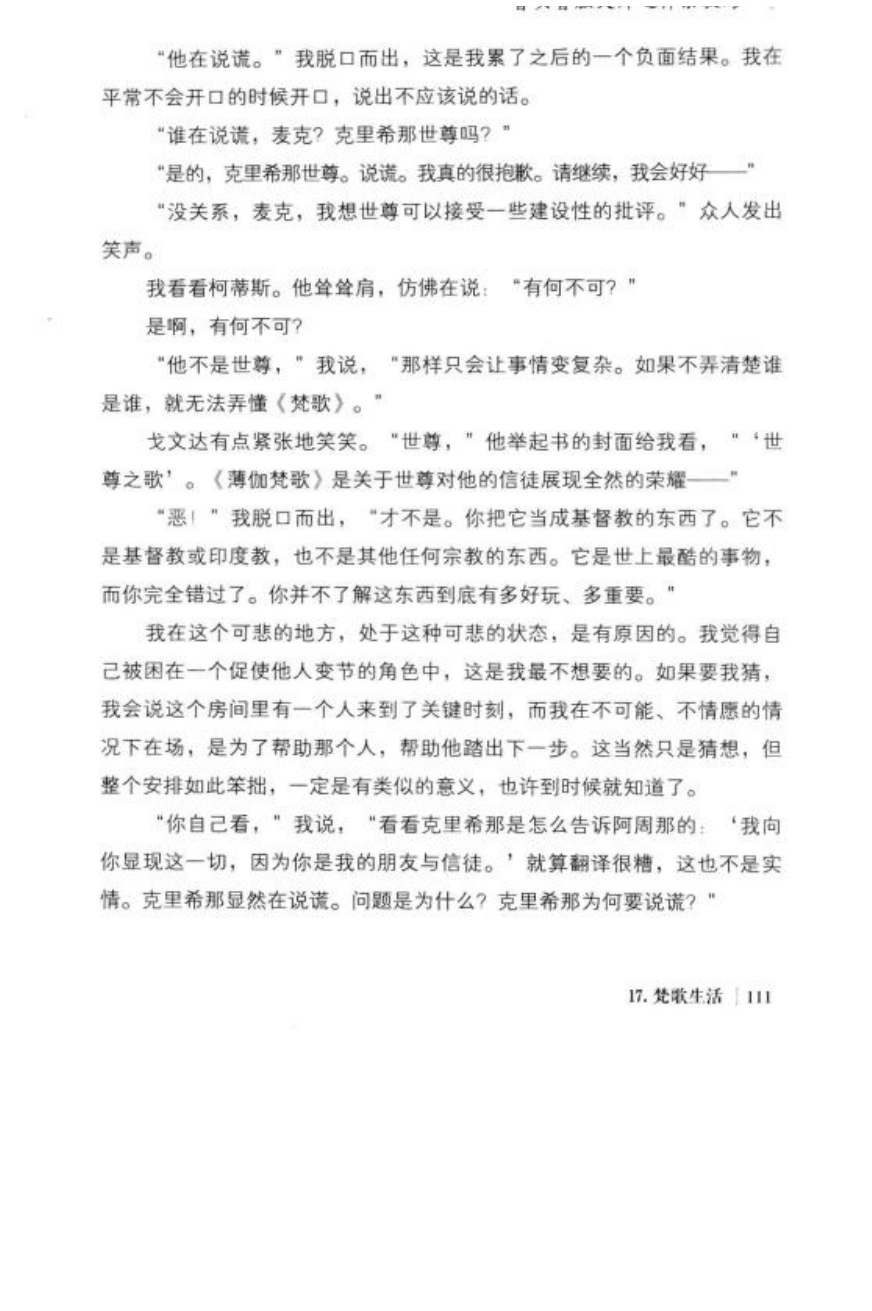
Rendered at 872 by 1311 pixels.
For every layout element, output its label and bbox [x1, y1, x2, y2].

picture [0, 6, 872, 1054]
